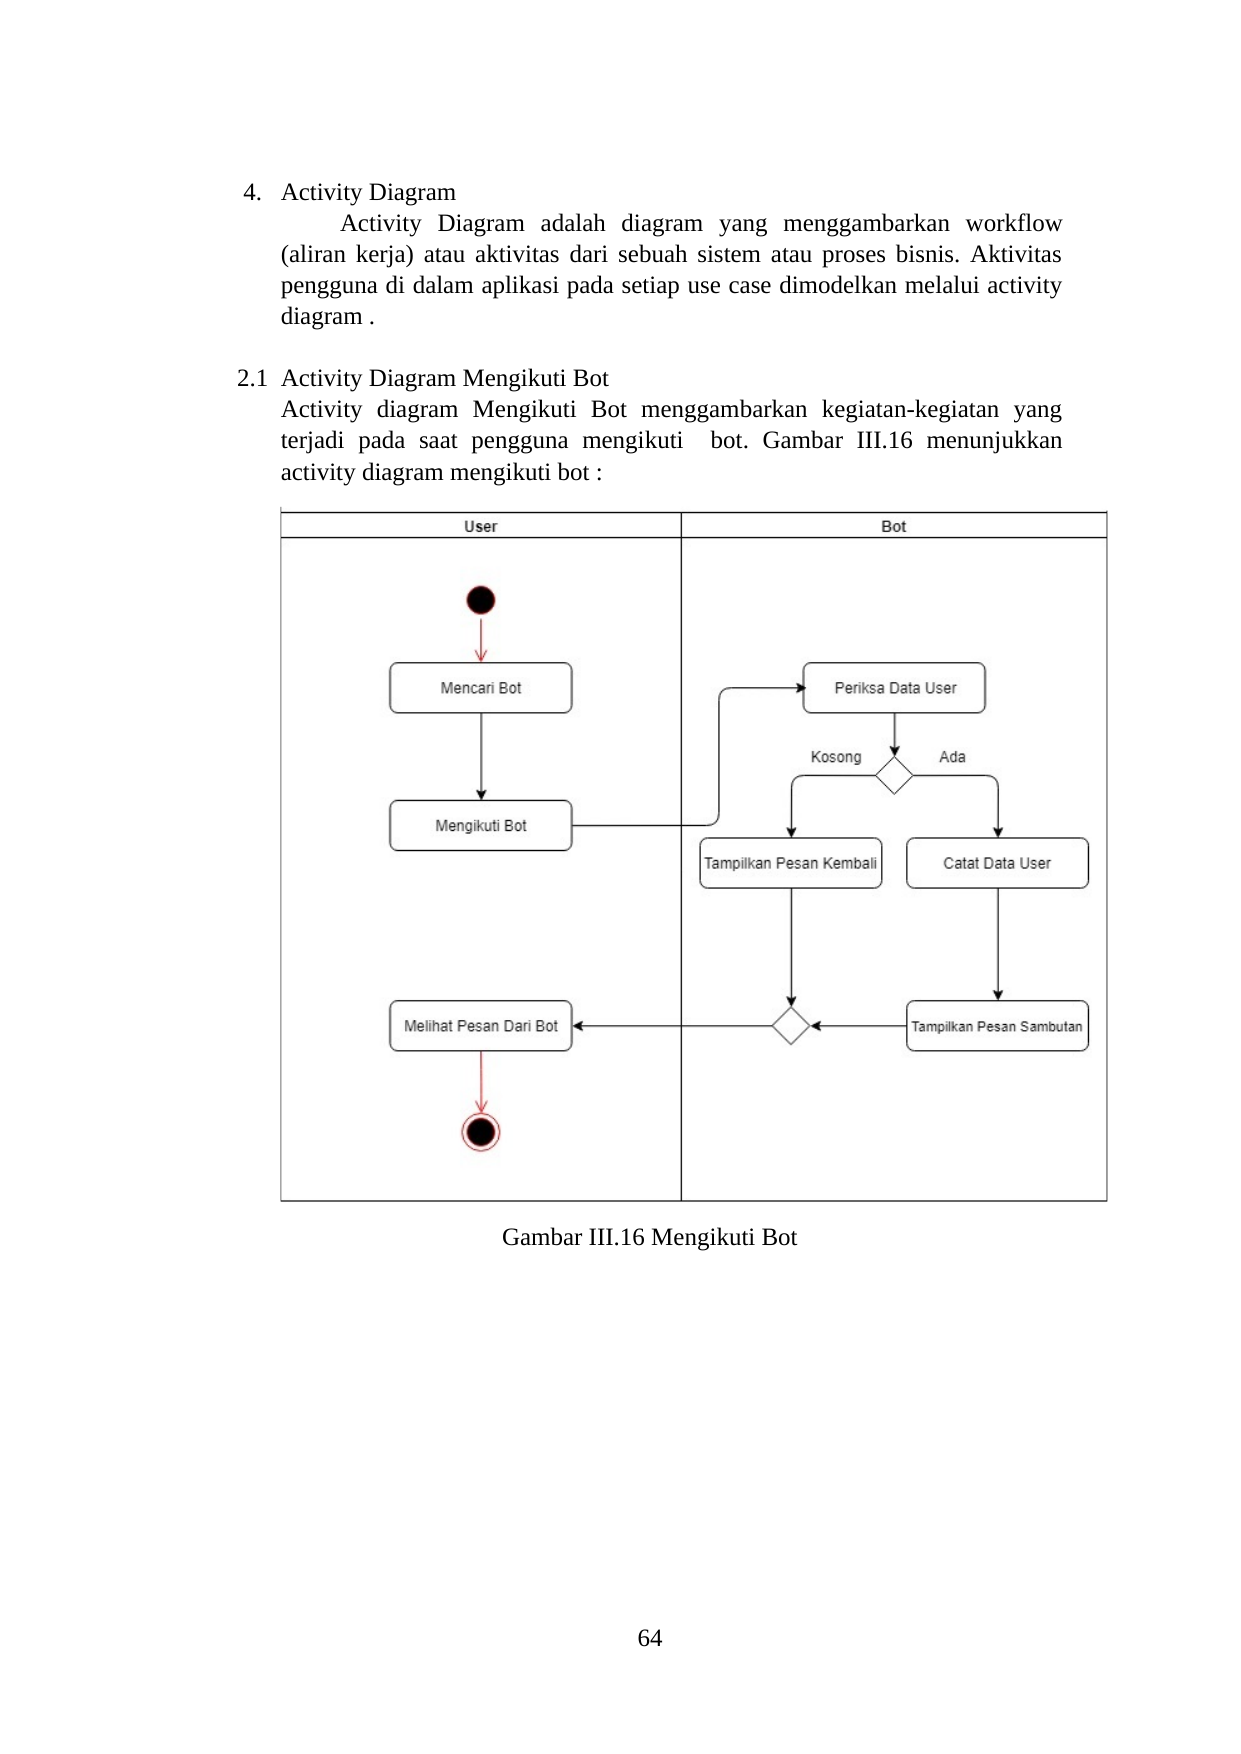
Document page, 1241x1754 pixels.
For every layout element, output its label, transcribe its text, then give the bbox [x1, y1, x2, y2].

list Activity Diagram adalah diagram yang menggambarkan workflow (aliran kerja) atau aktivitas dari sebuah sistem atau proses bisnis. Aktivitas pengguna di dalam aplikasi pada setiap use case dimodelkan melalui activity diagram . [281, 208, 1063, 330]
list Activity Diagram Mengikuti Bot [237, 363, 1063, 392]
text Gambar III.16 Mengikuti Bot [236, 1222, 1063, 1251]
picture [280, 487, 1108, 1203]
list Activity Diagram [243, 177, 1063, 206]
list Activity diagram Mengikuti Bot menggambarkan kegiatan-kegiatan yang terjadi pada saat pengguna mengikuti bot. Gambar III.16 menunjukkan activity diagram mengikuti bot : [281, 394, 1063, 485]
